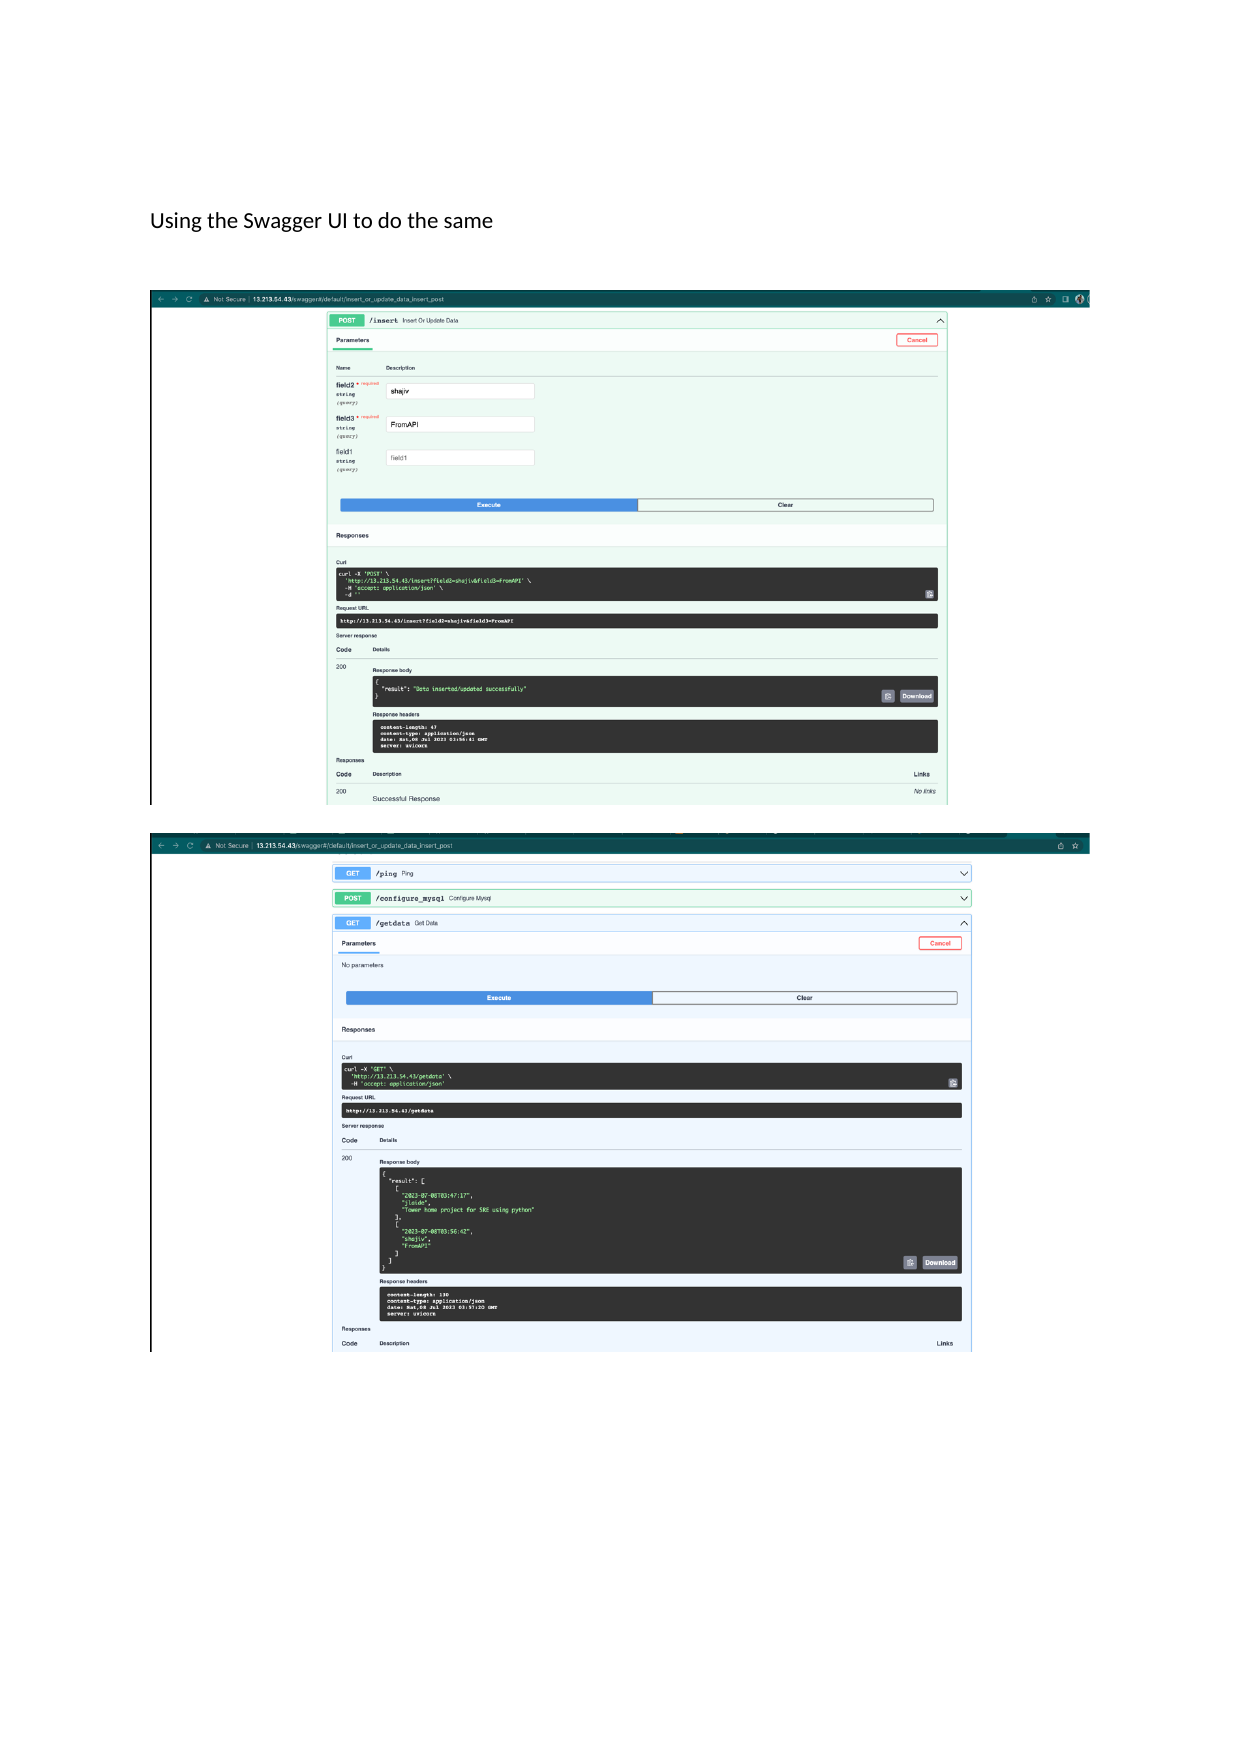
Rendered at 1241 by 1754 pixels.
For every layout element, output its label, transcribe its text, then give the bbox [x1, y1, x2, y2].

picture [150, 290, 1090, 805]
text Using the Swagger UI to do the same [150, 206, 1090, 234]
picture [150, 833, 1090, 1352]
